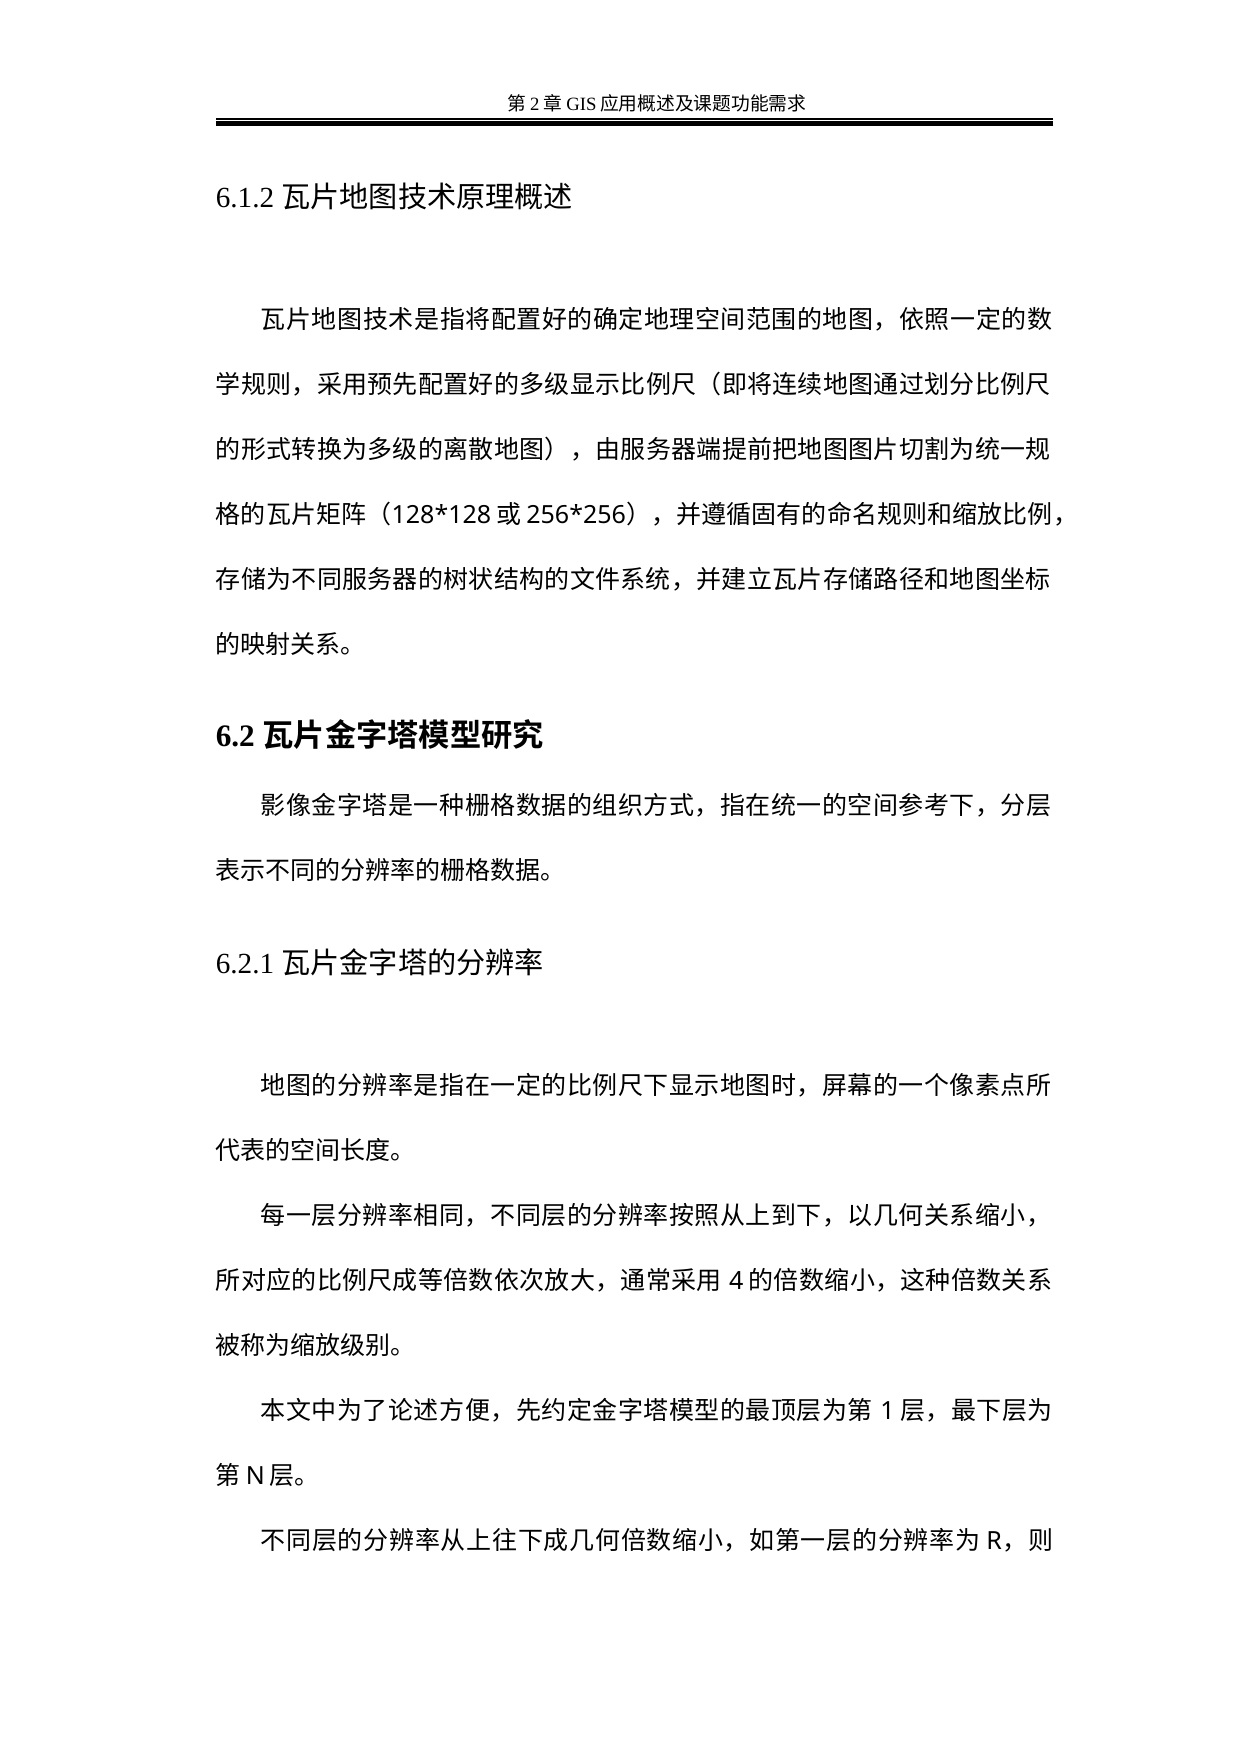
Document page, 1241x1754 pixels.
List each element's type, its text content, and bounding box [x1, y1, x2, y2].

text 每一层分辨率相同，不同层的分辨率按照从上到下，以几何关系缩小，所对应的比例尺成等倍数依次放大，通常采用4的倍数缩小，这种倍数关系被称为缩放级别。 [216, 1181, 1053, 1376]
subtitle 瓦片金字塔模型研究 [216, 700, 1053, 765]
text 瓦片地图技术是指将配置好的确定地理空间范围的地图，依照一定的数学规则，采用预先配置好的多级显示比例尺（即将连续地图通过划分比例尺的形式转换为多级的离散地图），由服务器端提前把地图图片切割为统一规格的瓦片矩阵（128*128或256*256），并遵循固有的命名规则和缩放比例，存储为不同服务器的树状结构的文件系统，并建立瓦片存储路径和地图坐标的映射关系。 [216, 285, 1053, 675]
subtitle 瓦片地图技术原理概述 [216, 162, 1053, 227]
subtitle 瓦片金字塔的分辨率 [216, 928, 1053, 993]
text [216, 1506, 1053, 1571]
text 地图的分辨率是指在一定的比例尺下显示地图时，屏幕的一个像素点所代表的空间长度。 [216, 1051, 1053, 1181]
text 本文中为了论述方便，先约定金字塔模型的最顶层为第1层，最下层为第N层。 [216, 1376, 1053, 1506]
text 影像金字塔是一种栅格数据的组织方式，指在统一的空间参考下，分层表示不同的分辨率的栅格数据。 [216, 771, 1053, 901]
